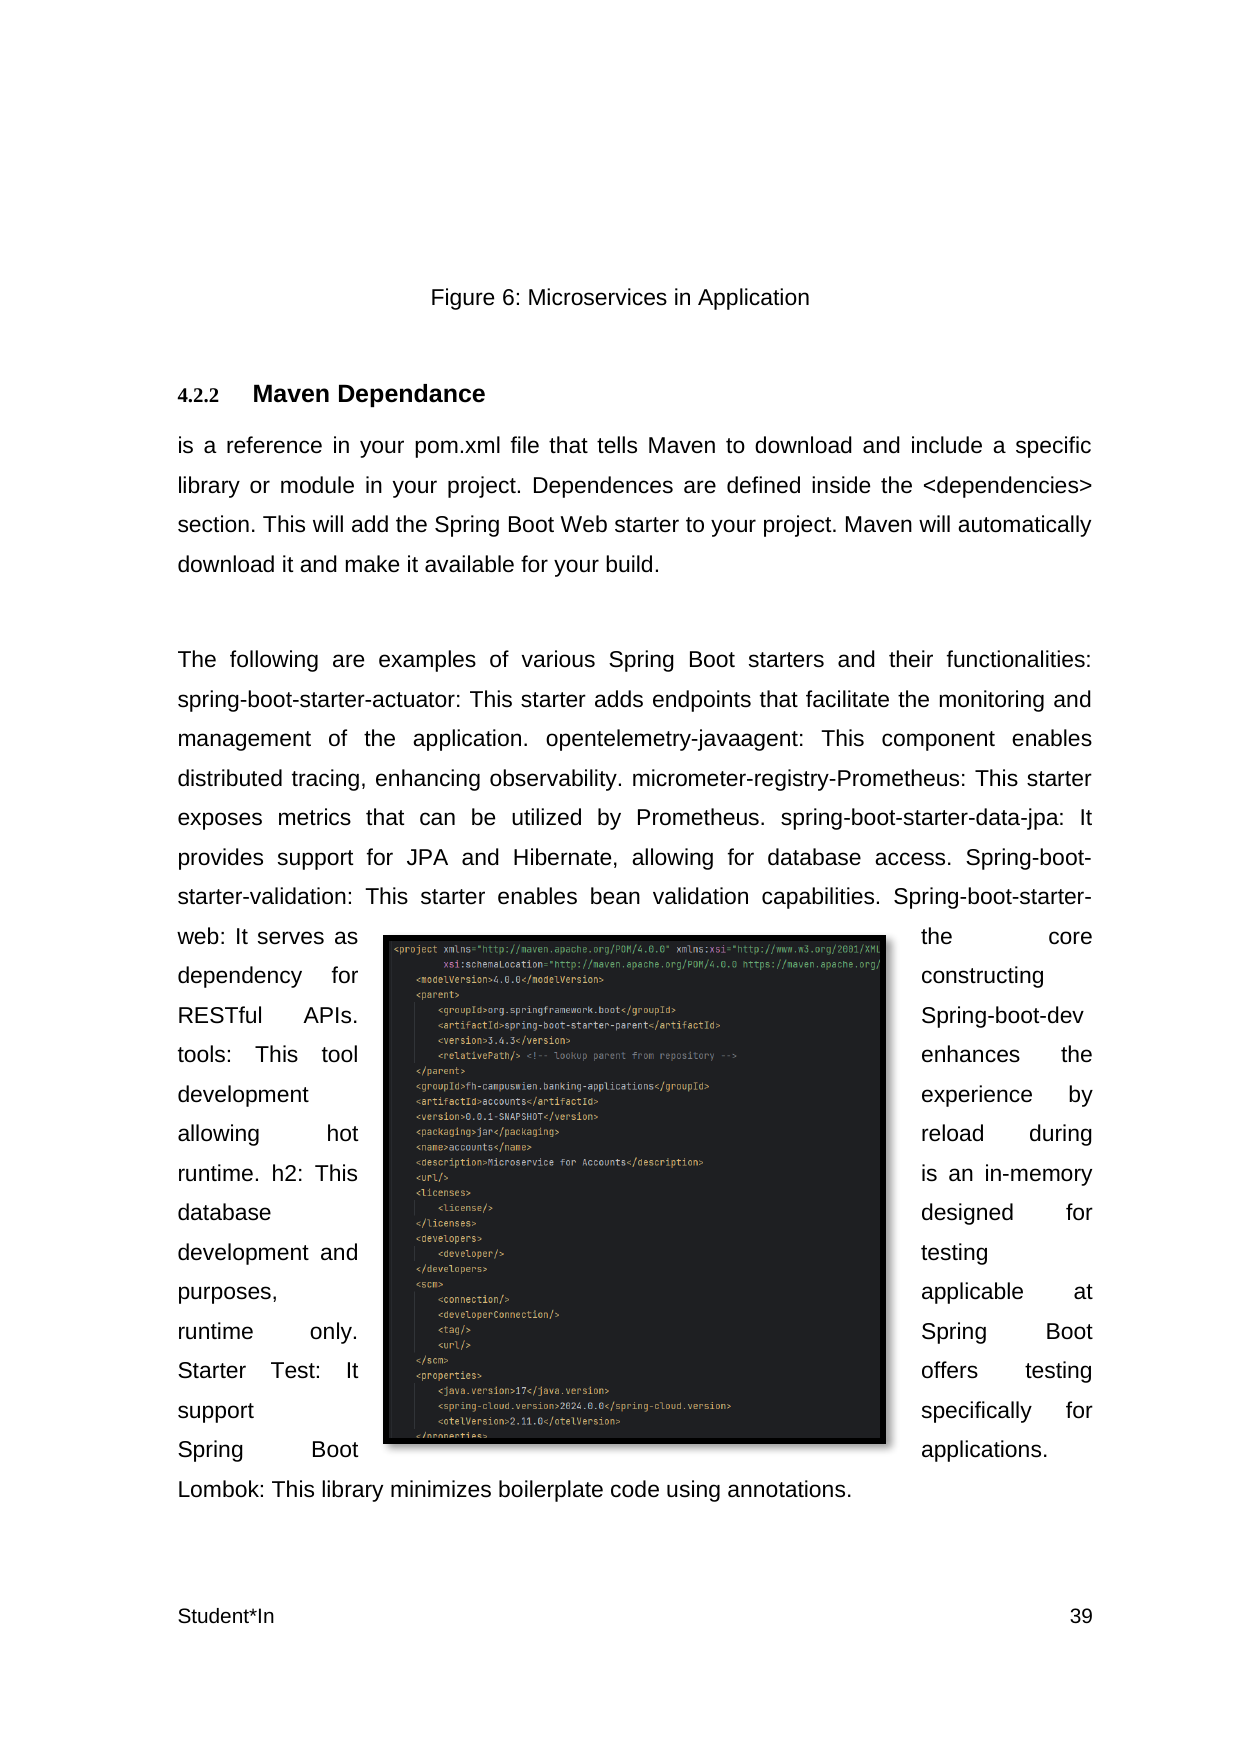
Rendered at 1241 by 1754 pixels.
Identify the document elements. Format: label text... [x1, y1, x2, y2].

picture [389, 941, 880, 1438]
text is a reference in your pom.xml file that tells Maven to download and include a specific library or module in your project. Dependences are defined inside the <dependencies> section. This will add the Spring Boot Web starter to your project. Maven will automatically download it and make it available for your build. [177, 432, 1092, 577]
subtitle Maven Dependance [177, 378, 1092, 407]
